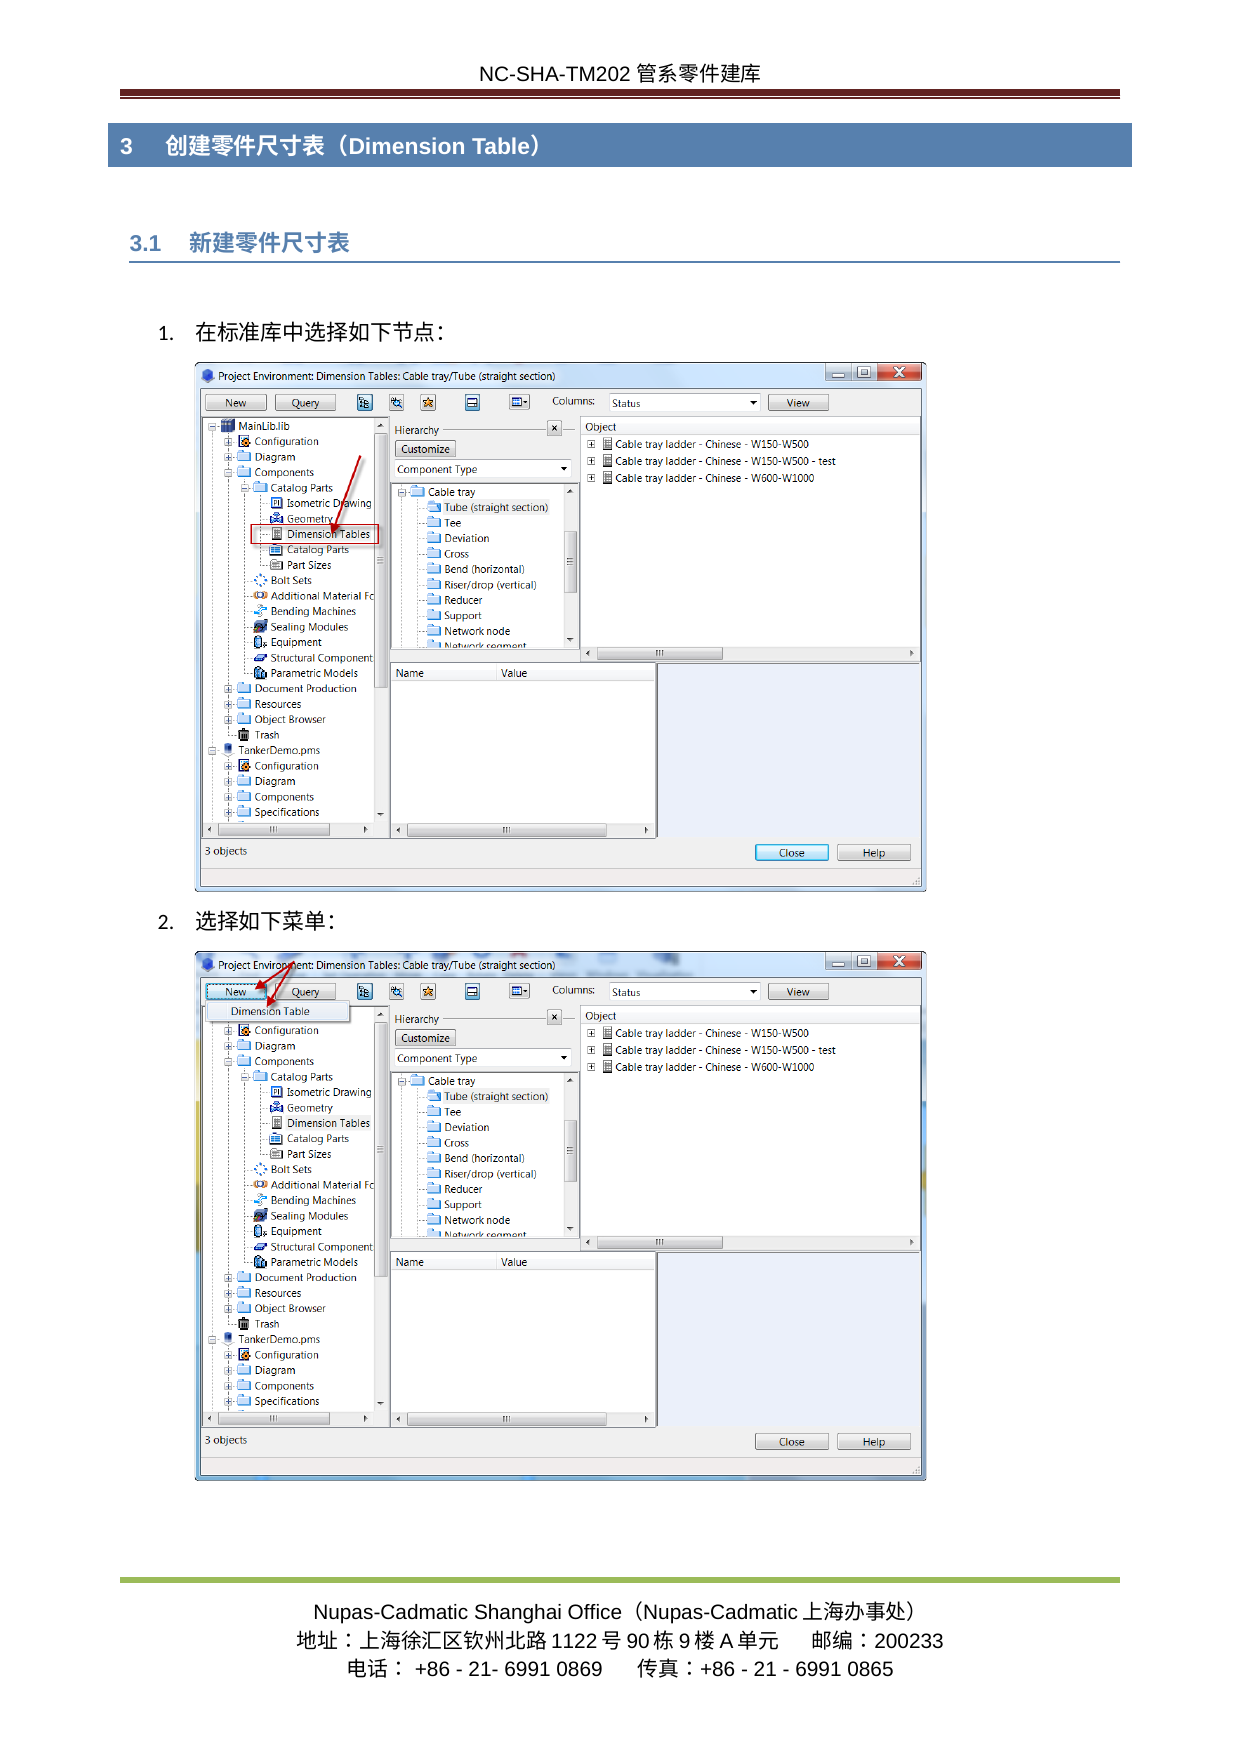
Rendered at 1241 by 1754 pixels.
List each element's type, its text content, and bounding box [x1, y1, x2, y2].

subtitle 新建零件尺寸表 [129, 225, 1120, 261]
picture [194, 362, 927, 892]
list 选择如下菜单： [157, 904, 1120, 936]
subtitle 创建零件尺寸表（Dimension Table） [112, 126, 1129, 163]
list 在标准库中选择如下节点： [157, 315, 1120, 347]
picture [194, 951, 927, 1481]
